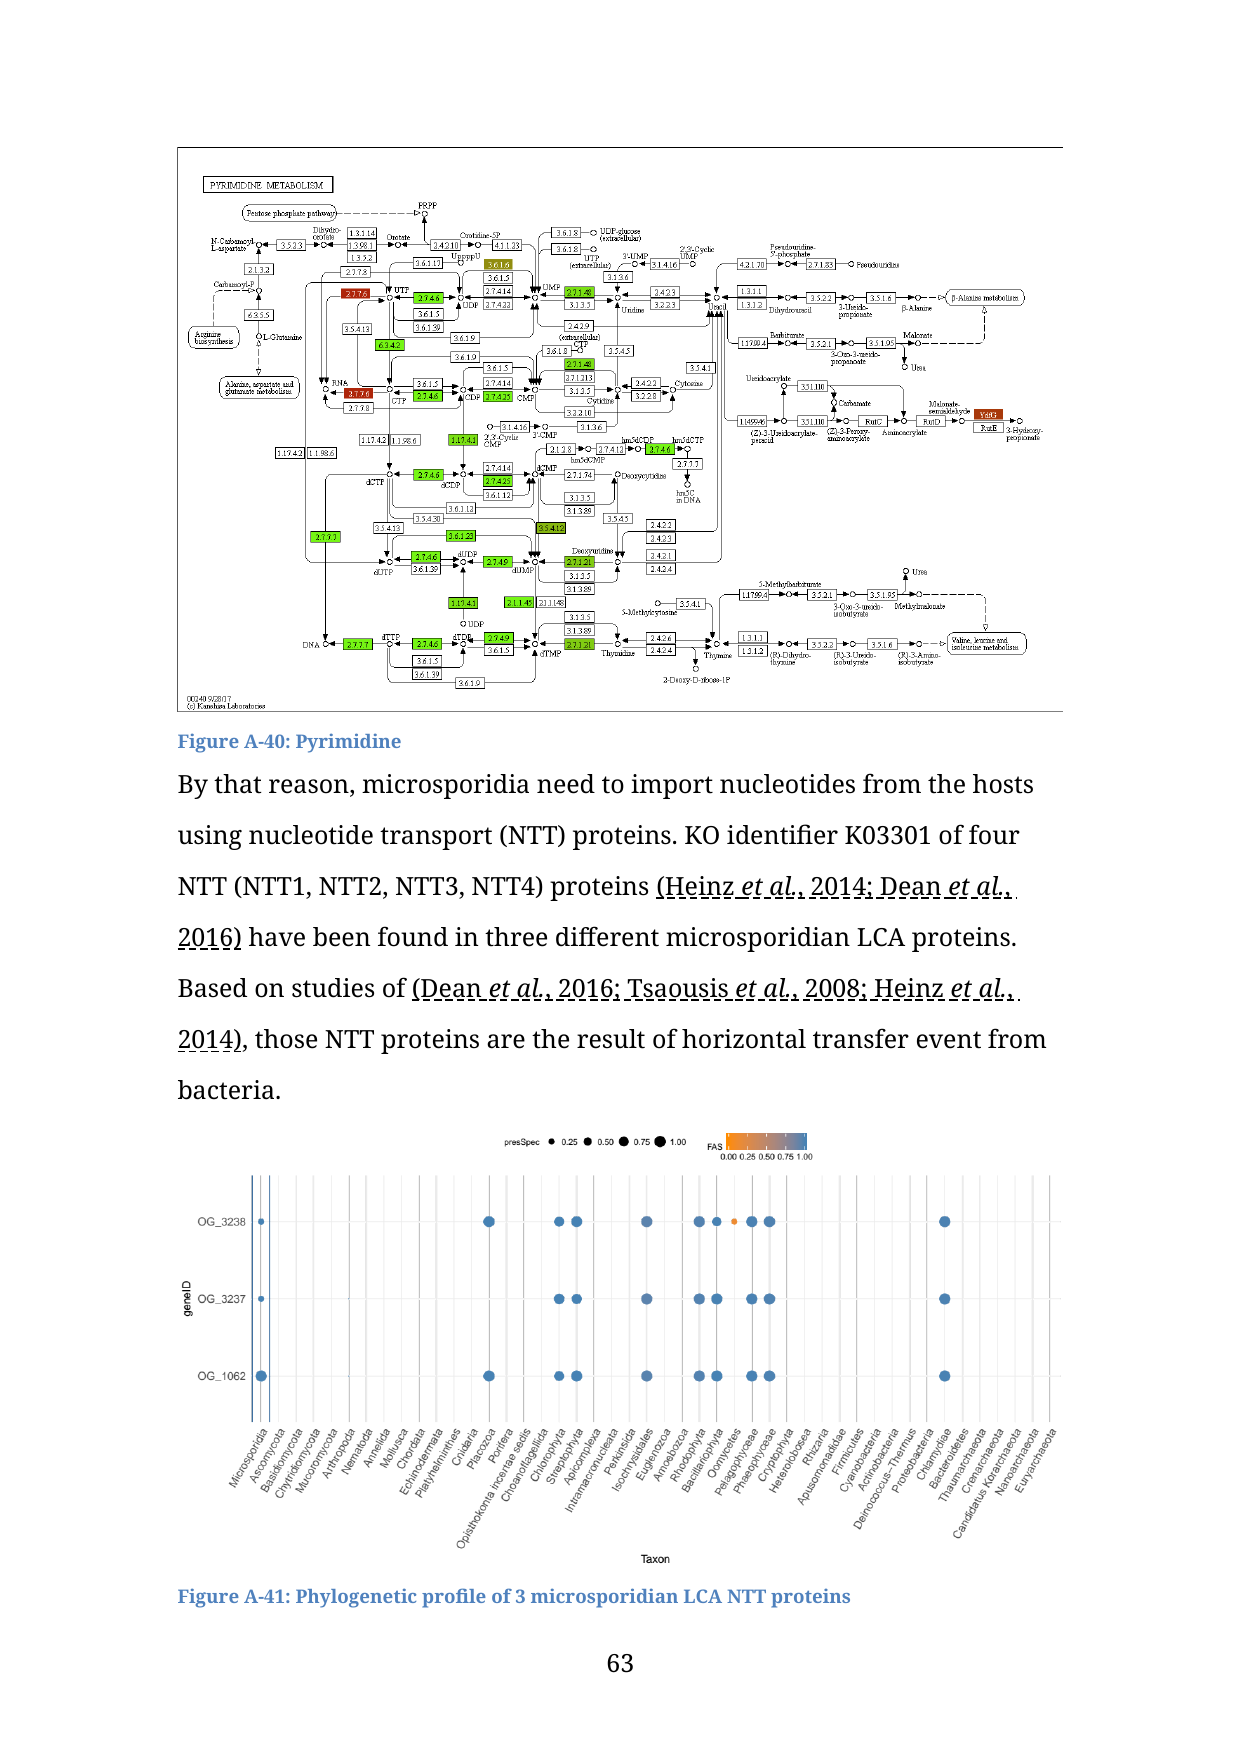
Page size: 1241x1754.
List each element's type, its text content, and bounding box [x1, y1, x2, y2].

text Figure A-40: Pyrimidine [177, 728, 1063, 754]
picture [177, 147, 1063, 712]
text Figure A-41: Phylogenetic profile of 3 microsporidian LCA NTT proteins [177, 1584, 1063, 1609]
text By that reason, microsporidia need to import nucleotides from the hosts using nucleotide transport (NTT) proteins. KO identifier K03301 of four NTT (NTT1, NTT2, NTT3, NTT4) proteins (Heinz et al., 2014; Dean et al., 2016) have been found in three different microsporidian LCA proteins. Based on studies of (Dean et al., 2016; Tsaousis et al., 2008; Heinz et al., 2014), those NTT proteins are the result of horizontal transfer event from bacteria. [177, 766, 1063, 1107]
